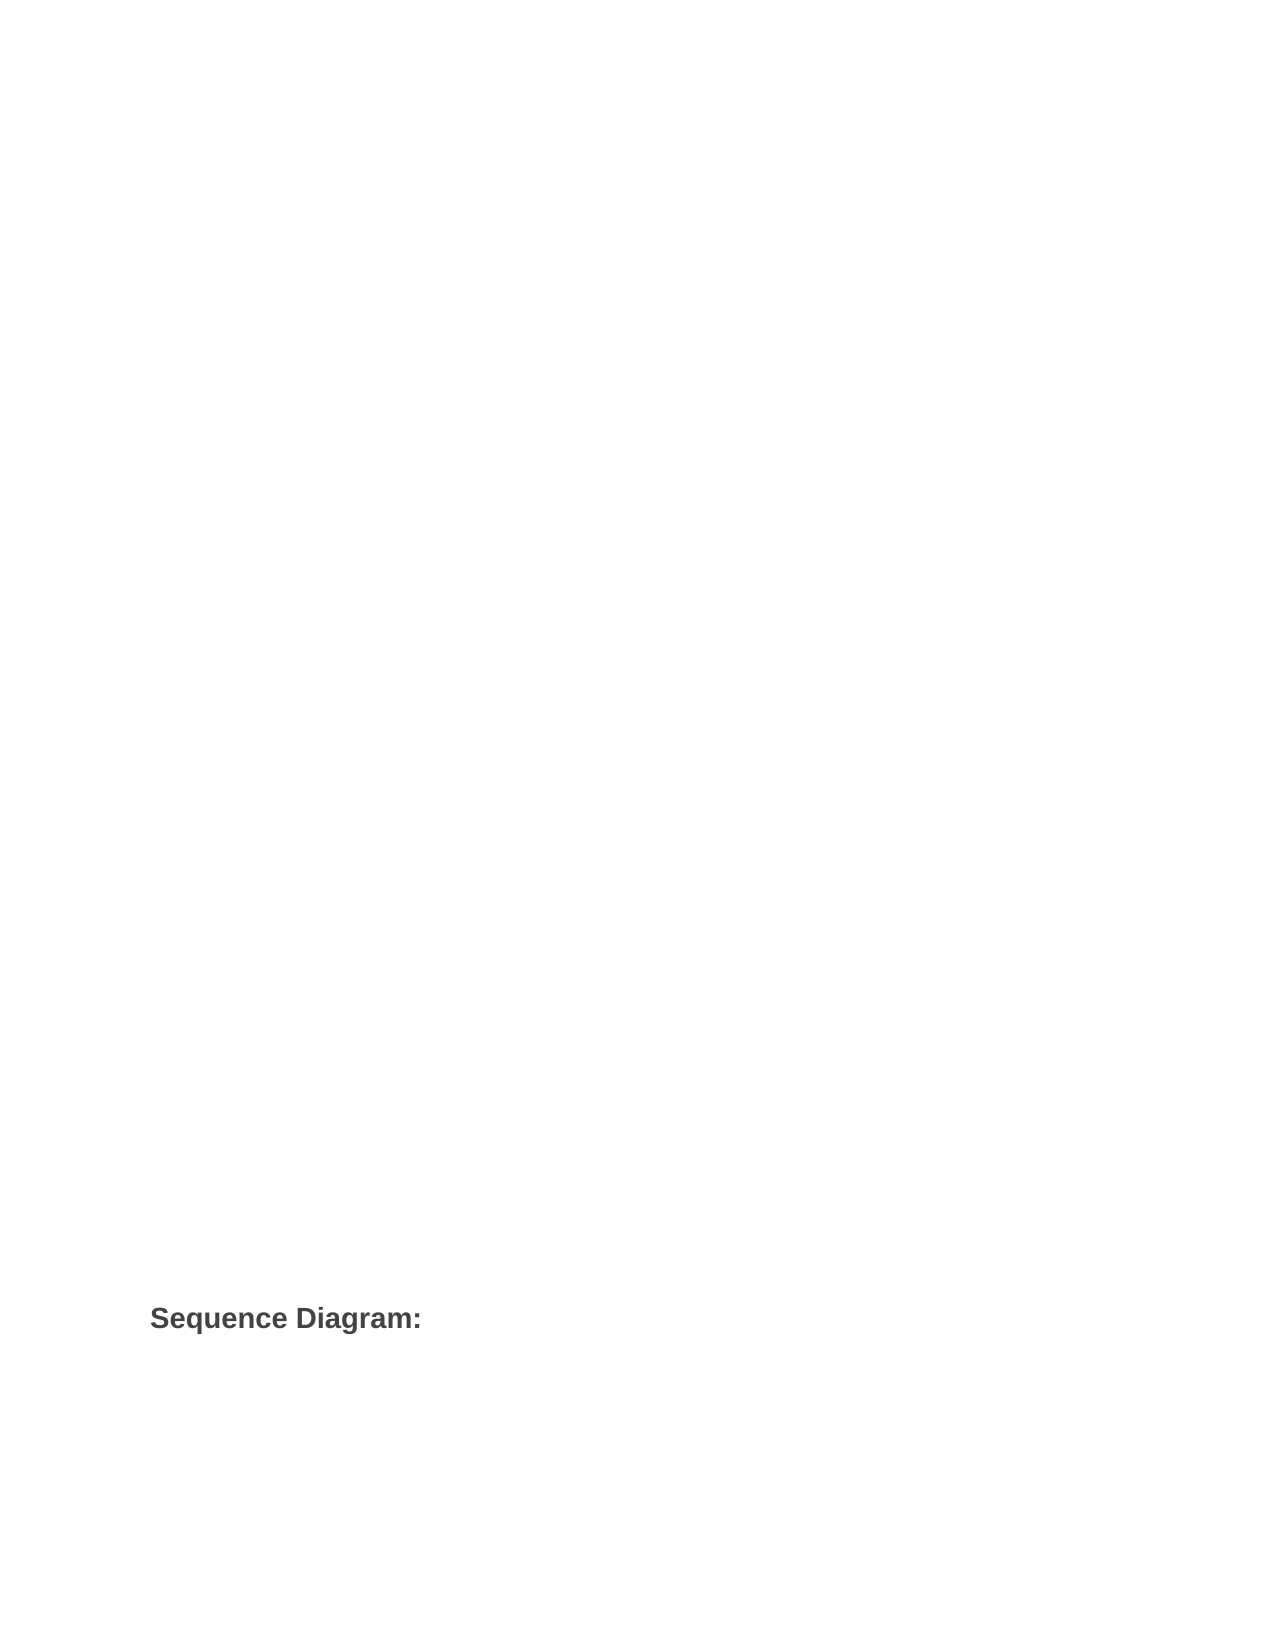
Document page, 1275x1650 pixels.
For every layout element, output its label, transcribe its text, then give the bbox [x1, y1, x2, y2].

subtitle Sequence Diagram: [150, 1301, 1125, 1334]
